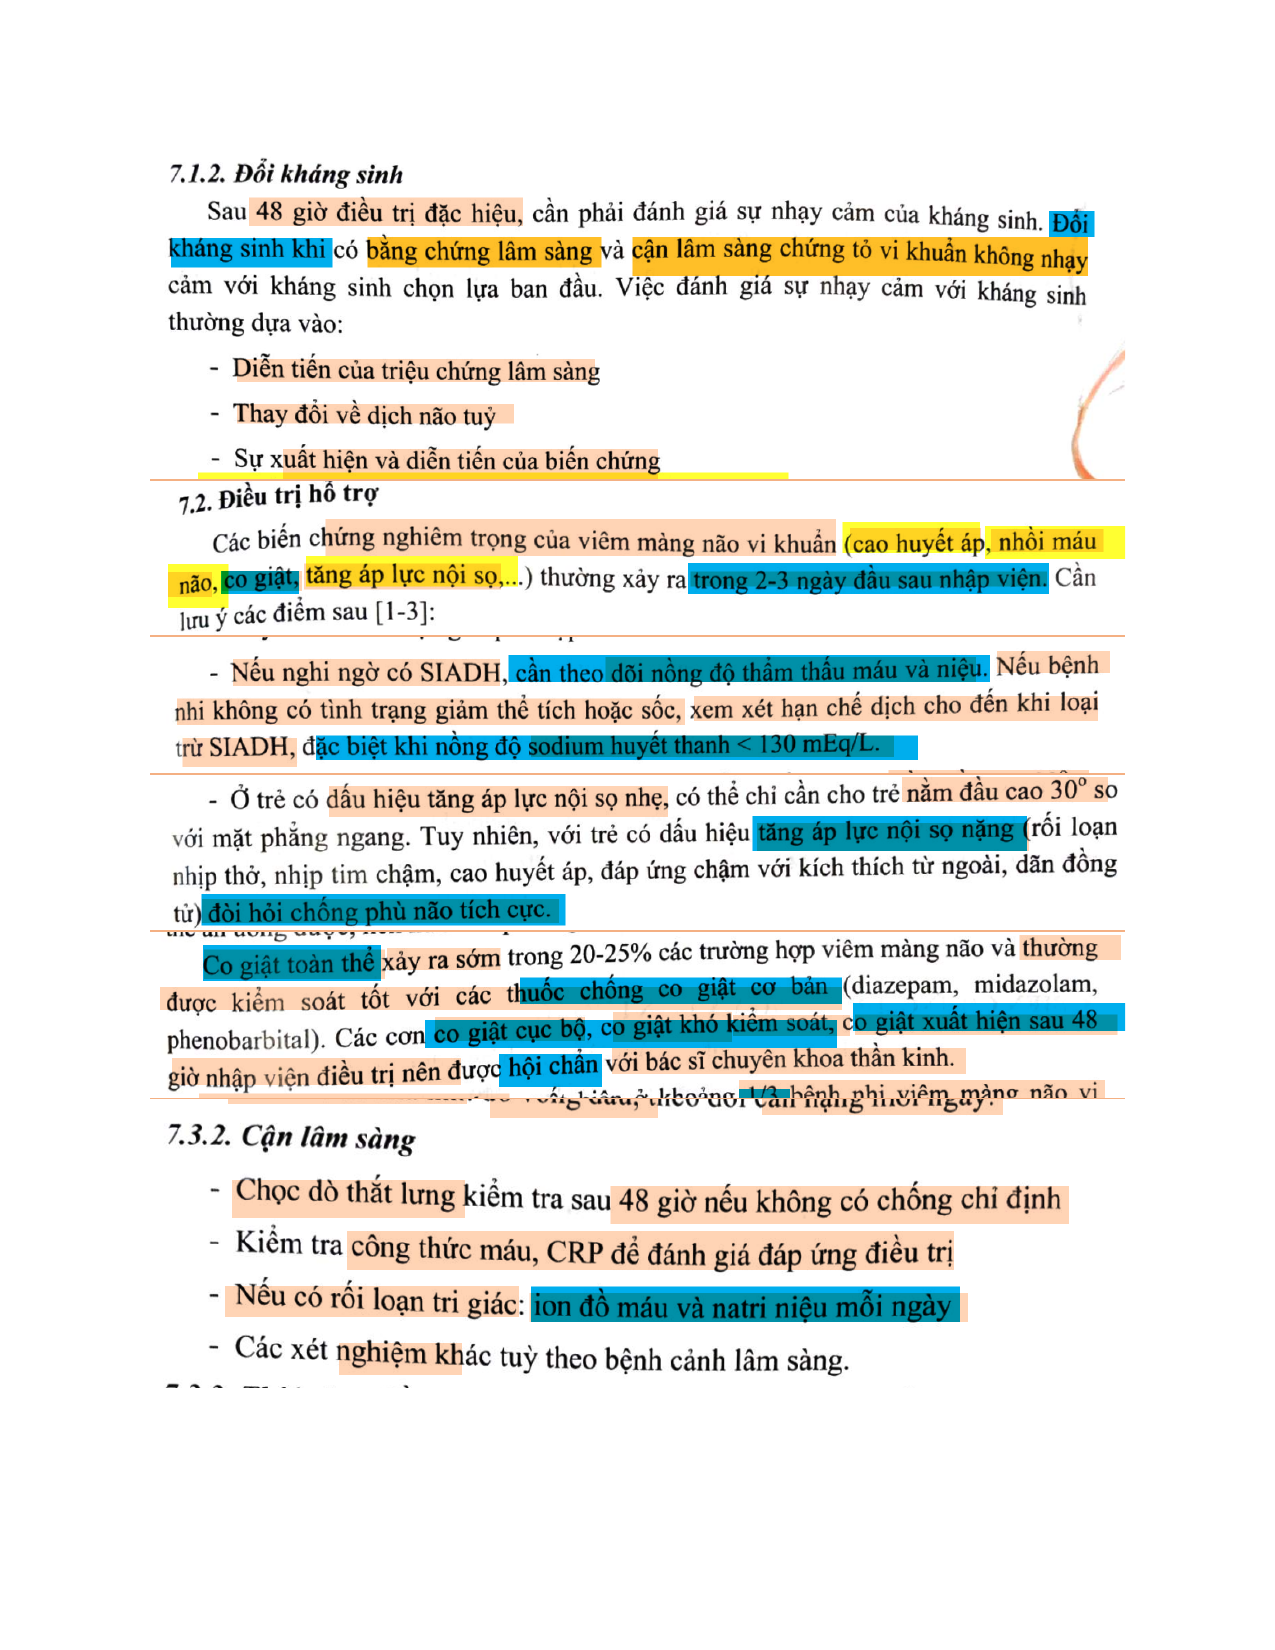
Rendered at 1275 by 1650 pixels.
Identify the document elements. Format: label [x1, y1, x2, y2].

picture [150, 775, 1125, 930]
picture [150, 932, 1125, 1098]
picture [150, 637, 1125, 773]
picture [150, 481, 1125, 635]
picture [150, 150, 1125, 479]
picture [150, 1099, 1125, 1388]
